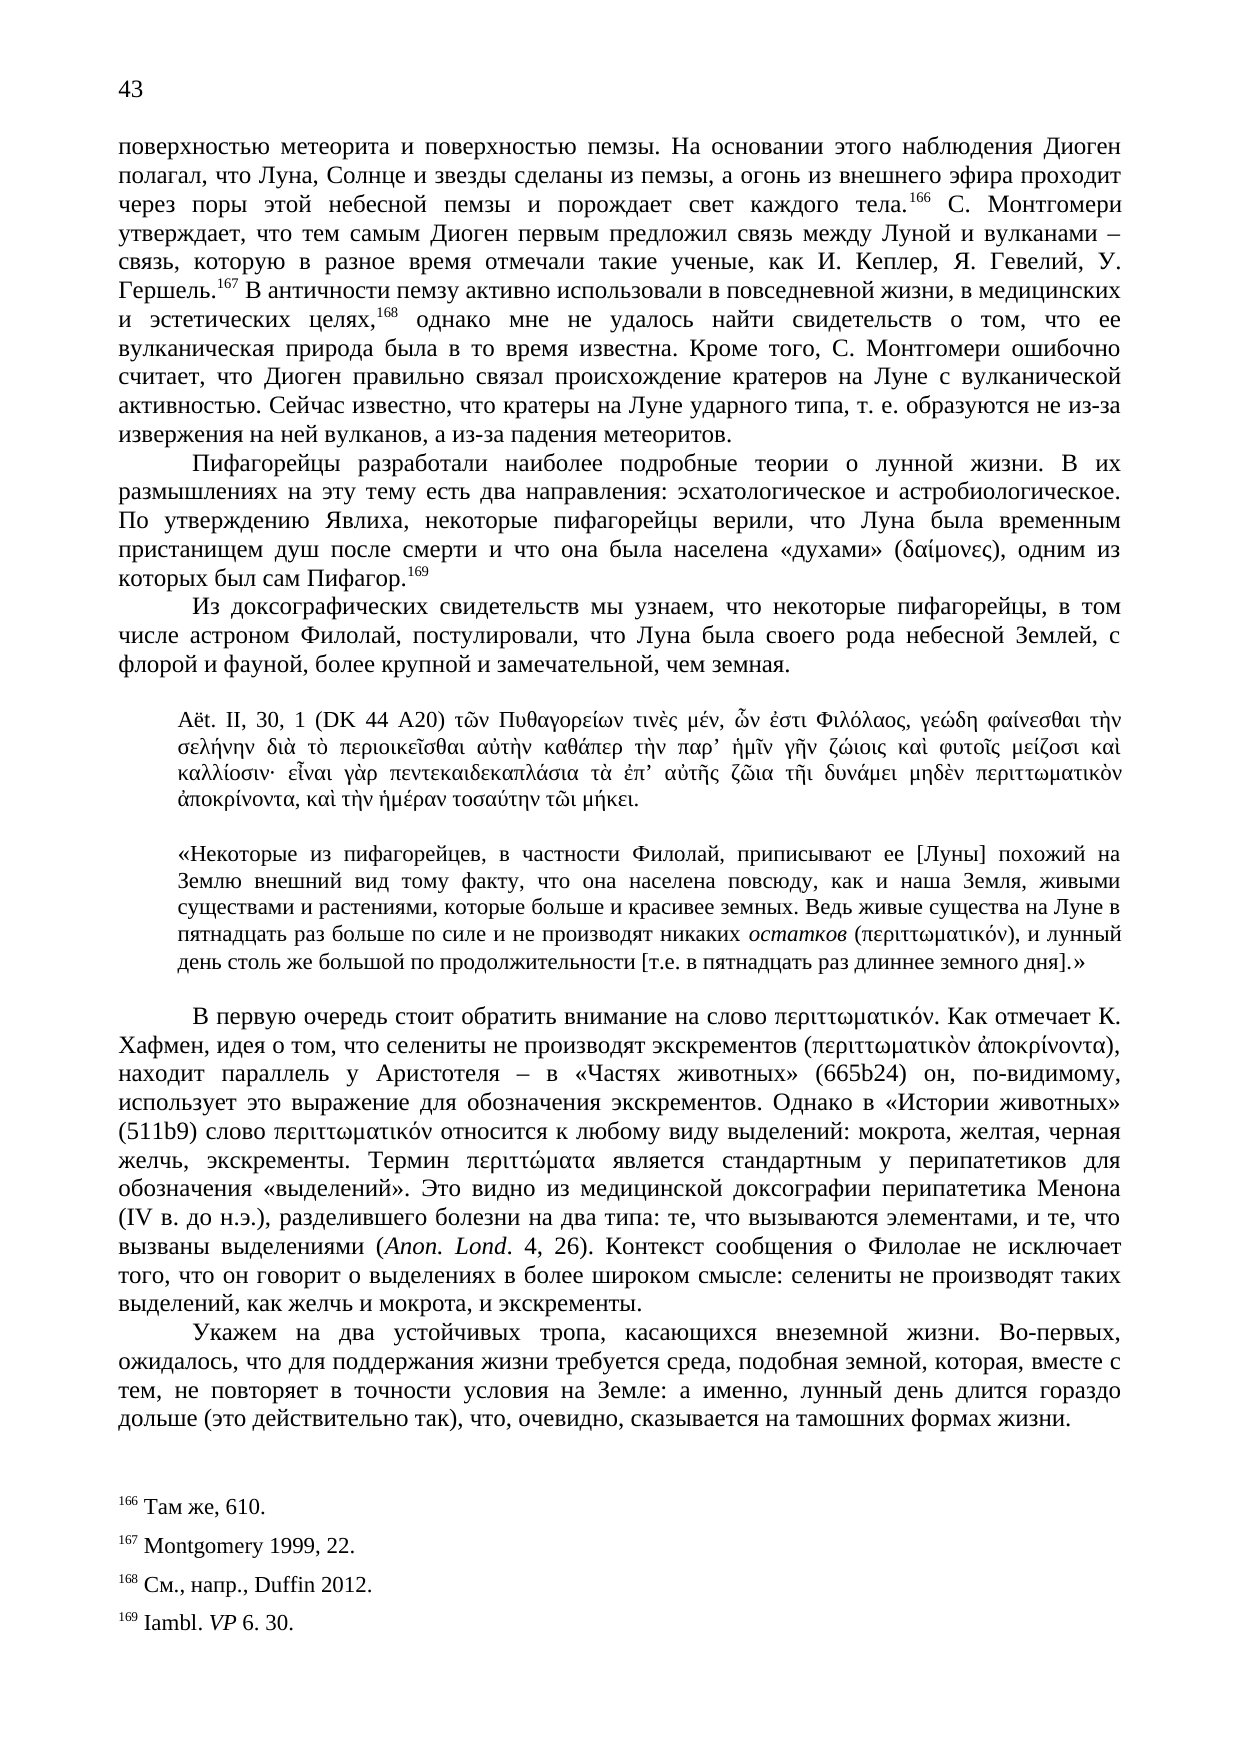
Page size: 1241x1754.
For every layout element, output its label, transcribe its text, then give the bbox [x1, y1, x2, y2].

text Укажем на два устойчивых тропа, касающихся внеземной жизни. Во-первых, ожидалось, что для поддержания жизни требуется среда, подобная земной, которая, вместе с тем, не повторяет в точности условия на Земле: а именно, лунный день длится гораздо дольше (это действительно так), что, очевидно, сказывается на тамошних формах жизни. [118, 1317, 1122, 1432]
text Из доксографических свидетельств мы узнаем, что некоторые пифагорейцы, в том числе астроном Филолай, постулировали, что Луна была своего рода небесной Землей, с флорой и фауной, более крупной и замечательной, чем земная. [118, 591, 1122, 678]
text «Некоторые из пифагорейцев, в частности Филолай, приписывают ее [Луны] похожий на Землю внешний вид тому факту, что она населена повсюду, как и наша Земля, живыми существами и растениями, которые больше и красивее земных. Ведь живые существа на Луне в пятнадцать раз больше по силе и не производят никаких остатков (περιττωματικόν), и лунный день столь же большой по продолжительности [т.е. в пятнадцать раз длиннее земного дня].» [177, 838, 1122, 975]
text Пифагорейцы разработали наиболее подробные теории о лунной жизни. В их размышлениях на эту тему есть два направления: эсхатологическое и астробиологическое. По утверждению Явлиха, некоторые пифагорейцы верили, что Луна была временным пристанищем душ после смерти и что она была населена «духами» (δαίμονες), одним из которых был сам Пифагор. [118, 448, 1122, 591]
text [118, 131, 1122, 448]
text В первую очередь стоит обратить внимание на слово περιττωματικόν. Как отмечает К. Хафмен, идея о том, что селениты не производят экскрементов (περιττωματικὸν ἀποκρίνοντα), находит параллель у Аристотеля – в «Частях животных» (665b24) он, по-видимому, использует это выражение для обозначения экскрементов. Однако в «Истории животных» (511b9) слово περιττωματικόν относится к любому виду выделений: мокрота, желтая, черная желчь, экскременты. Термин περιττώματα является стандартным у перипатетиков для обозначения «выделений». Это видно из медицинской доксографии перипатетика Менона (IV в. до н.э.), разделившего болезни на два типа: те, что вызываются элементами, и те, что вызваны выделениями (Anon. Lond. 4, 26). Контекст сообщения о Филолае не исключает того, что он говорит о выделениях в более широком смысле: селениты не производят таких выделений, как желчь и мокрота, и экскременты. [118, 1001, 1122, 1317]
text Aët. II, 30, 1 (DK 44 A20) τῶν Πυθαγορείων τινὲς μέν, ὧν ἐστι Φιλόλαος, γεώδη φαίνεσθαι τὴν σελήνην διὰ τὸ περιοικεῖσθαι αὐτὴν καθάπερ τὴν παρ’ ἡμῖν γῆν ζώιοις καὶ φυτοῖς μείζοσι καὶ καλλίοσιν· εἶναι γὰρ πεντεκαιδεκαπλάσια τὰ ἐπ’ αὐτῆς ζῶια τῆι δυνάμει μηδὲν περιττωματικὸν ἀποκρίνοντα, καὶ τὴν ἡμέραν τοσαύτην τῶι μήκει. [177, 706, 1122, 812]
